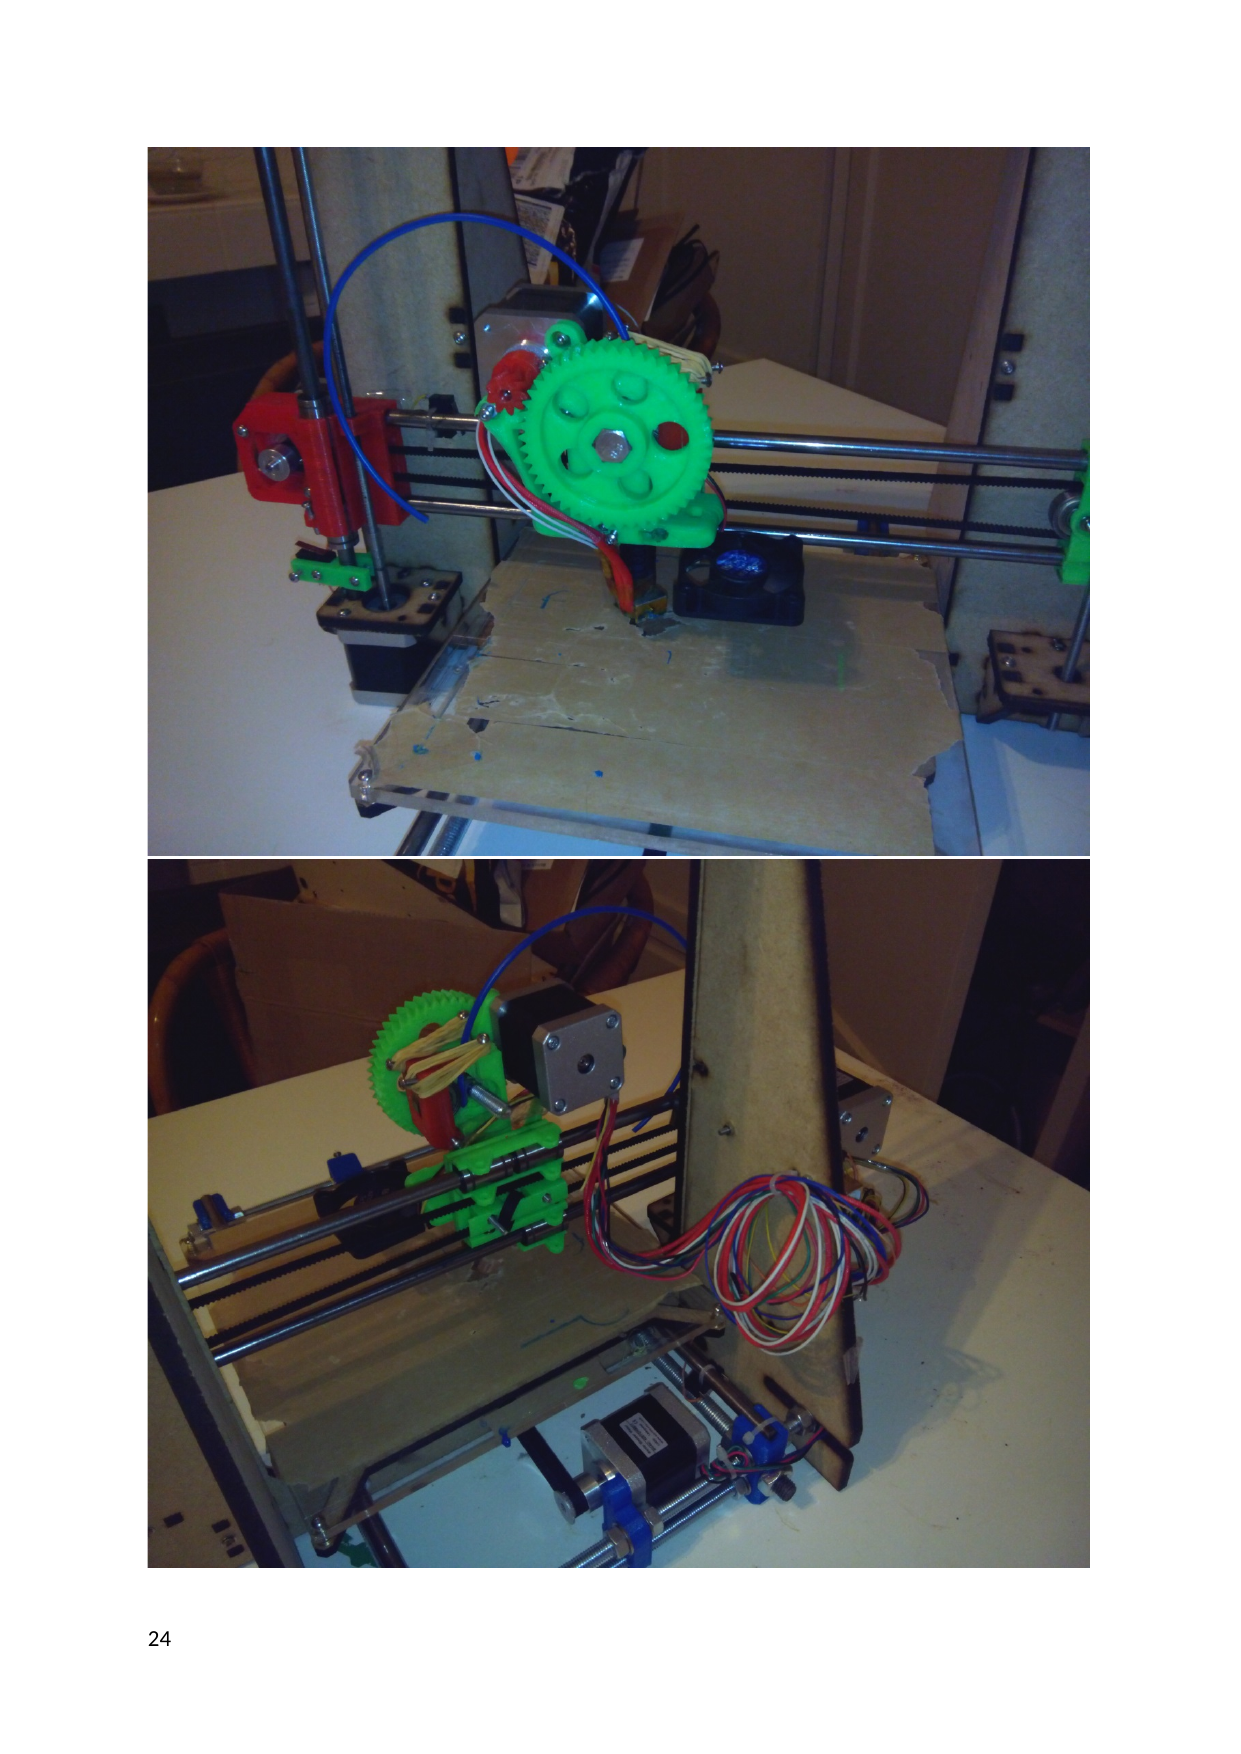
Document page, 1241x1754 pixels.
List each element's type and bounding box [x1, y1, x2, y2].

picture [147, 147, 1090, 856]
picture [147, 859, 1090, 1568]
